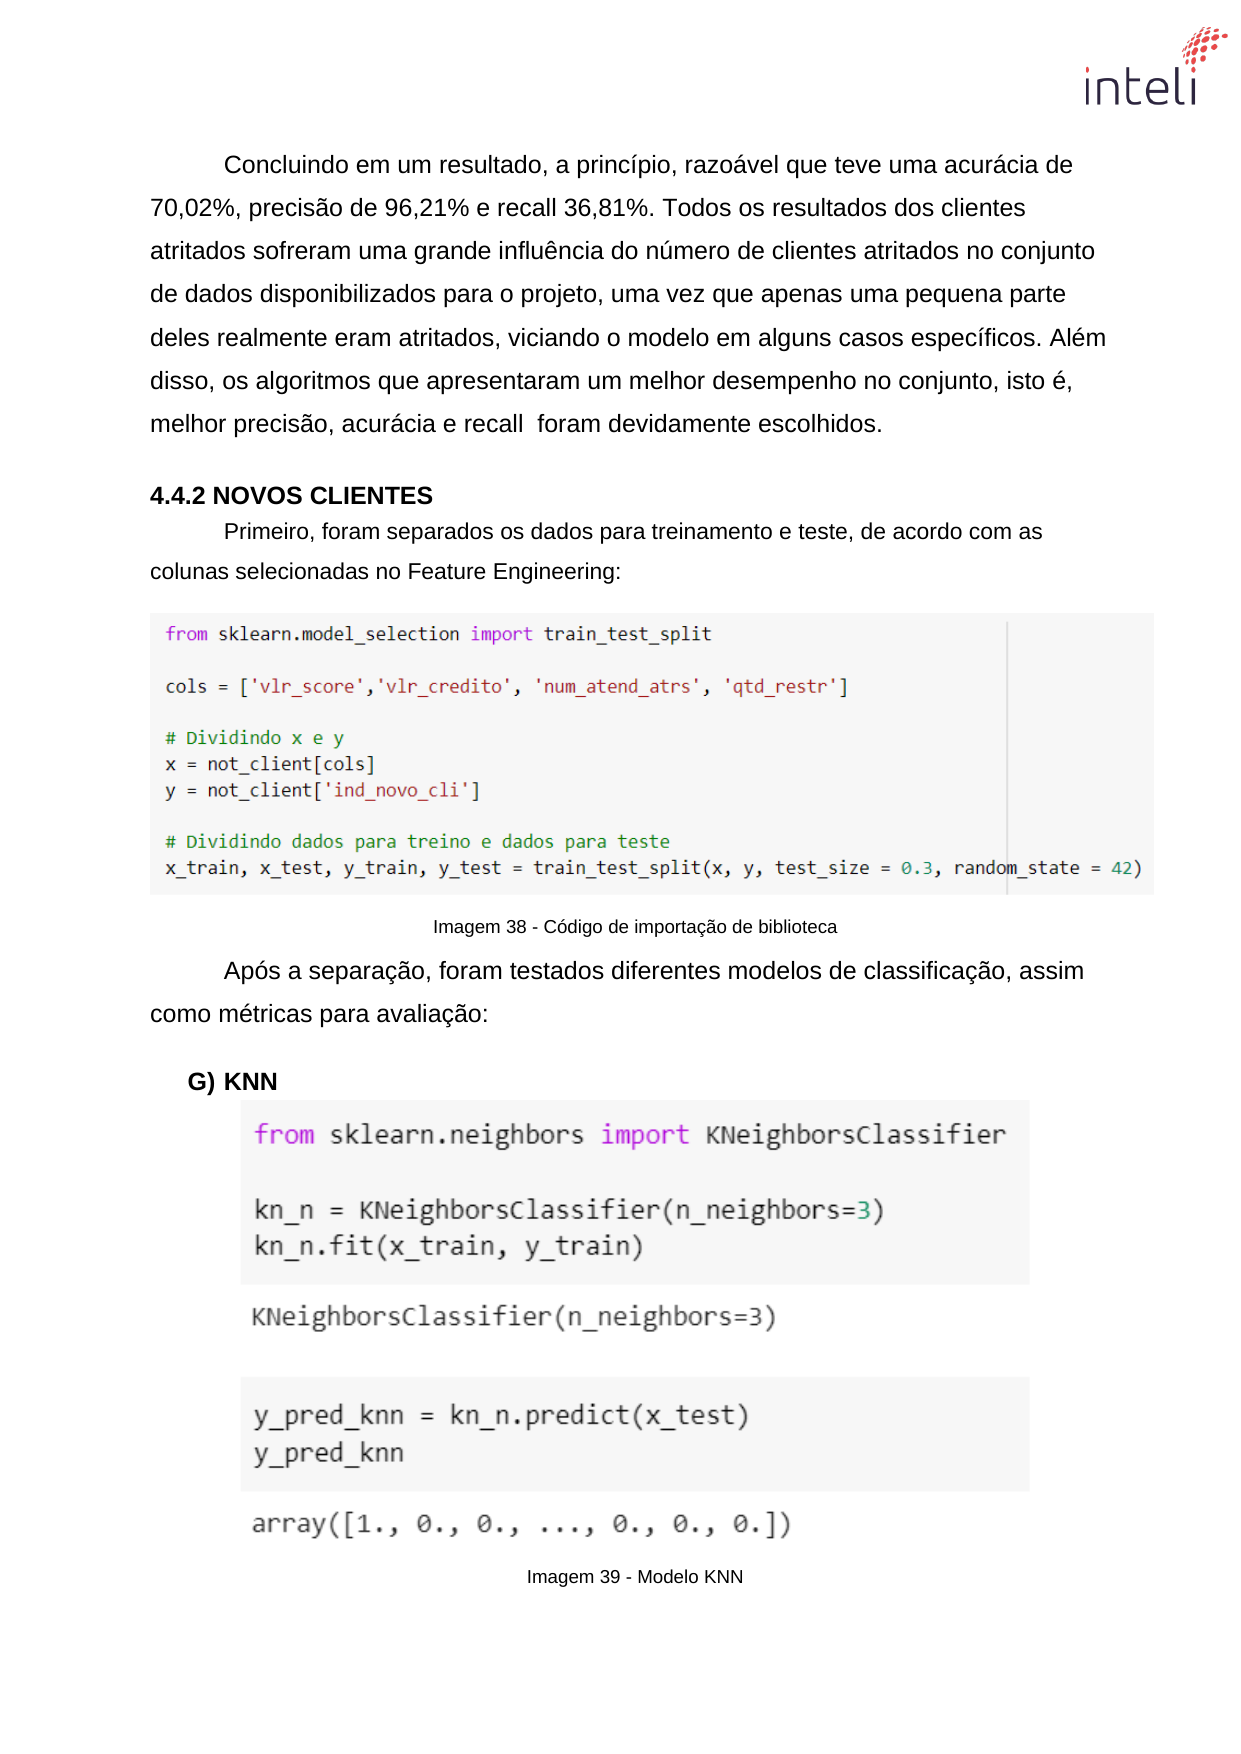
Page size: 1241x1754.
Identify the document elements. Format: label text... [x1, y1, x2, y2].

text Primeiro, foram separados os dados para treinamento e teste, de acordo com as colunas selecionadas no Feature Engineering: [150, 518, 1120, 584]
subtitle KNN [187, 1067, 1120, 1096]
text Concluindo em um resultado, a princípio, razoável que teve uma acurácia de 70,02%, precisão de 96,21% e recall 36,81%. Todos os resultados dos clientes atritados sofreram uma grande influência do número de clientes atritados no conjunto de dados disponibilizados para o projeto, uma vez que apenas uma pequena parte deles realmente eram atritados, viciando o modelo em alguns casos específicos. Além disso, os algoritmos que apresentaram um melhor desempenho no conjunto, isto é, melhor precisão, acurácia e recall foram devidamente escolhidos. [150, 150, 1120, 437]
picture [240, 1100, 1030, 1548]
text Imagem 39 - Modelo KNN [150, 1566, 1120, 1588]
text Imagem 38 - Código de importação de biblioteca [150, 916, 1120, 938]
picture [1086, 27, 1228, 105]
subtitle 4.4.2 NOVOS CLIENTES [150, 481, 1120, 510]
text Após a separação, foram testados diferentes modelos de classificação, assim como métricas para avaliação: [150, 956, 1120, 1028]
picture [150, 613, 1154, 897]
